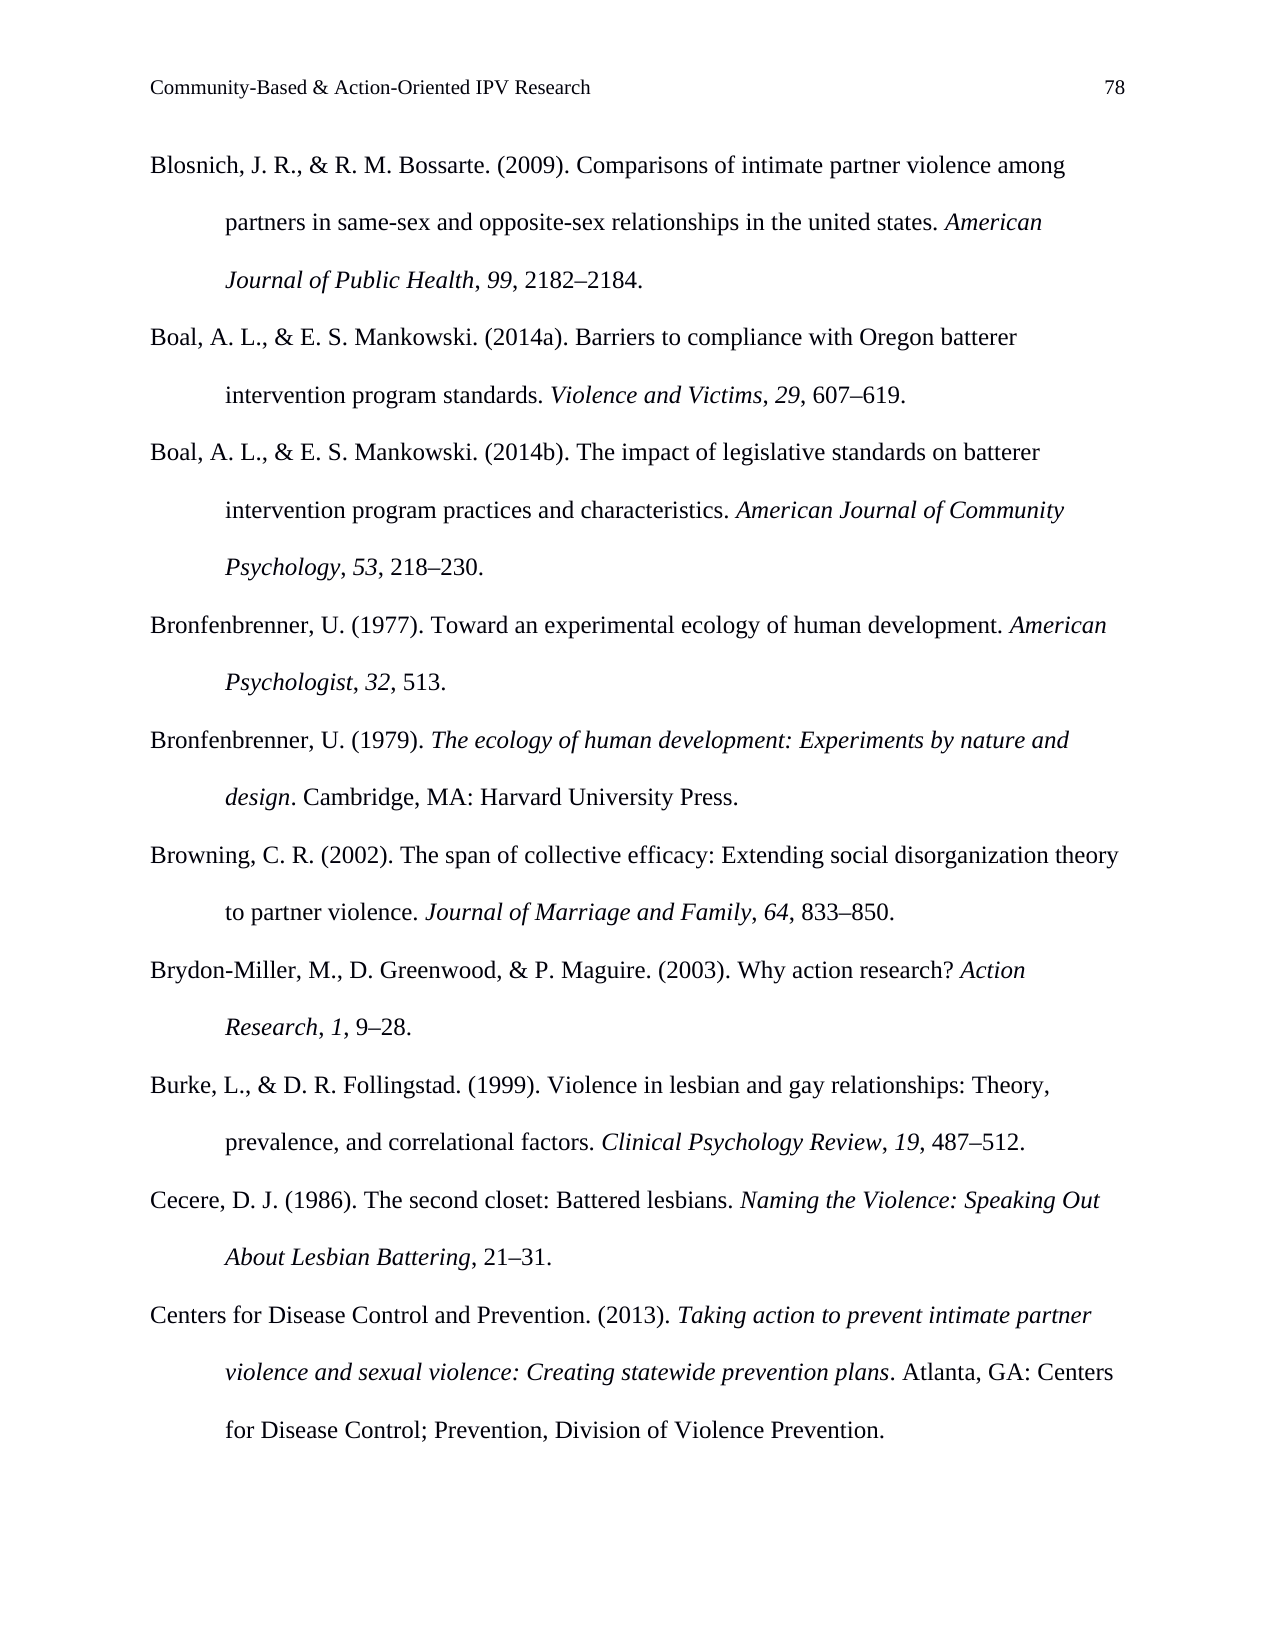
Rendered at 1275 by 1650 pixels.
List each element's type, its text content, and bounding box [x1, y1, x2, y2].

text Bronfenbrenner, U. (1979). The ecology of human development: Experiments by nature and design. Cambridge, MA: Harvard University Press. [150, 725, 1125, 811]
text Brydon-Miller, M., D. Greenwood, & P. Maguire. (2003). Why action research? Action Research, 1, 9–28. [150, 955, 1125, 1041]
text Browning, C. R. (2002). The span of collective efficacy: Extending social disorganization theory to partner violence. Journal of Marriage and Family, 64, 833–850. [150, 840, 1125, 926]
text Boal, A. L., & E. S. Mankowski. (2014b). The impact of legislative standards on batterer intervention program practices and characteristics. American Journal of Community Psychology, 53, 218–230. [150, 437, 1125, 581]
text Blosnich, J. R., & R. M. Bossarte. (2009). Comparisons of intimate partner violence among partners in same-sex and opposite-sex relationships in the united states. American Journal of Public Health, 99, 2182–2184. [150, 150, 1125, 294]
text Burke, L., & D. R. Follingstad. (1999). Violence in lesbian and gay relationships: Theory, prevalence, and correlational factors. Clinical Psychology Review, 19, 487–512. [150, 1070, 1125, 1156]
text Cecere, D. J. (1986). The second closet: Battered lesbians. Naming the Violence: Speaking Out About Lesbian Battering, 21–31. [150, 1185, 1125, 1271]
text Bronfenbrenner, U. (1977). Toward an experimental ecology of human development. American Psychologist, 32, 513. [150, 610, 1125, 696]
text Boal, A. L., & E. S. Mankowski. (2014a). Barriers to compliance with Oregon batterer intervention program standards. Violence and Victims, 29, 607–619. [150, 322, 1125, 409]
text Centers for Disease Control and Prevention. (2013). Taking action to prevent intimate partner violence and sexual violence: Creating statewide prevention plans. Atlanta, GA: Centers for Disease Control; Prevention, Division of Violence Prevention. [150, 1300, 1125, 1444]
